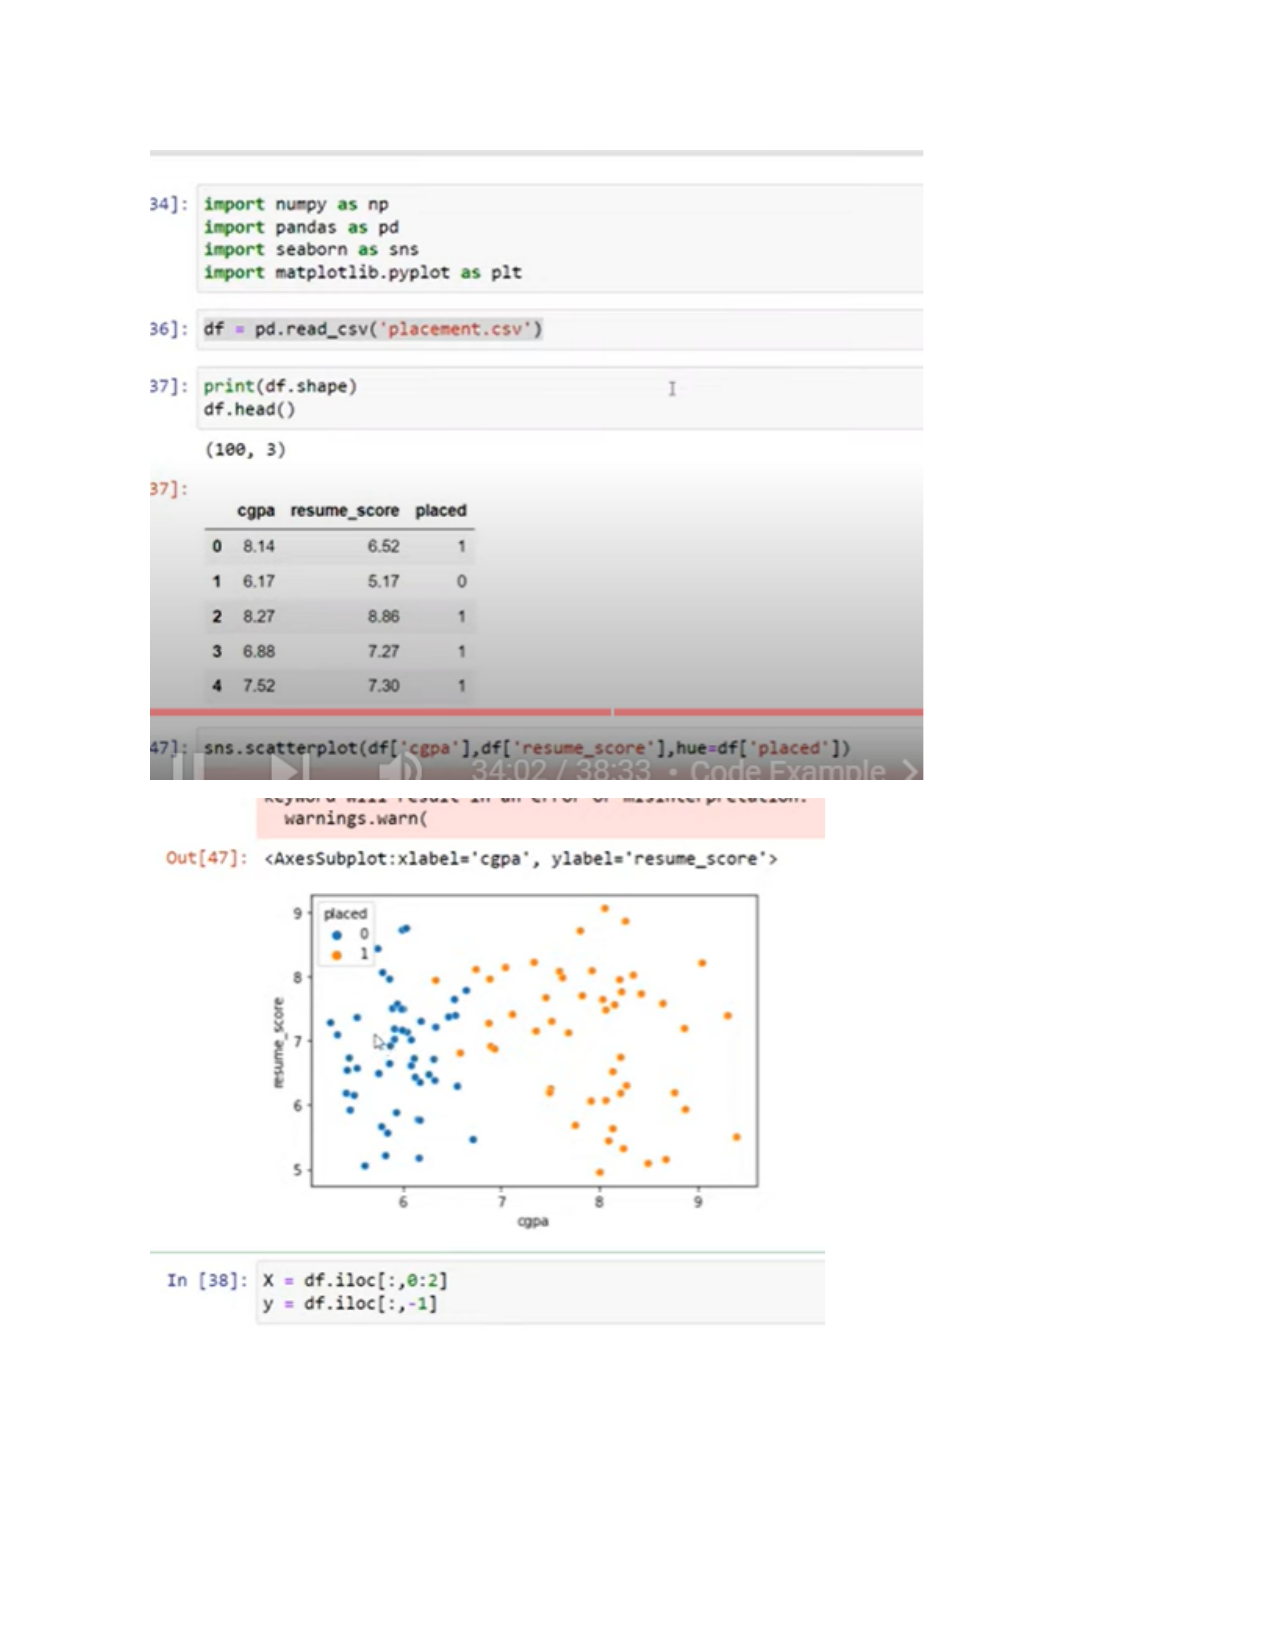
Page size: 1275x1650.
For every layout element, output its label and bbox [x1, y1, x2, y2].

picture [150, 798, 826, 1332]
picture [150, 150, 924, 780]
